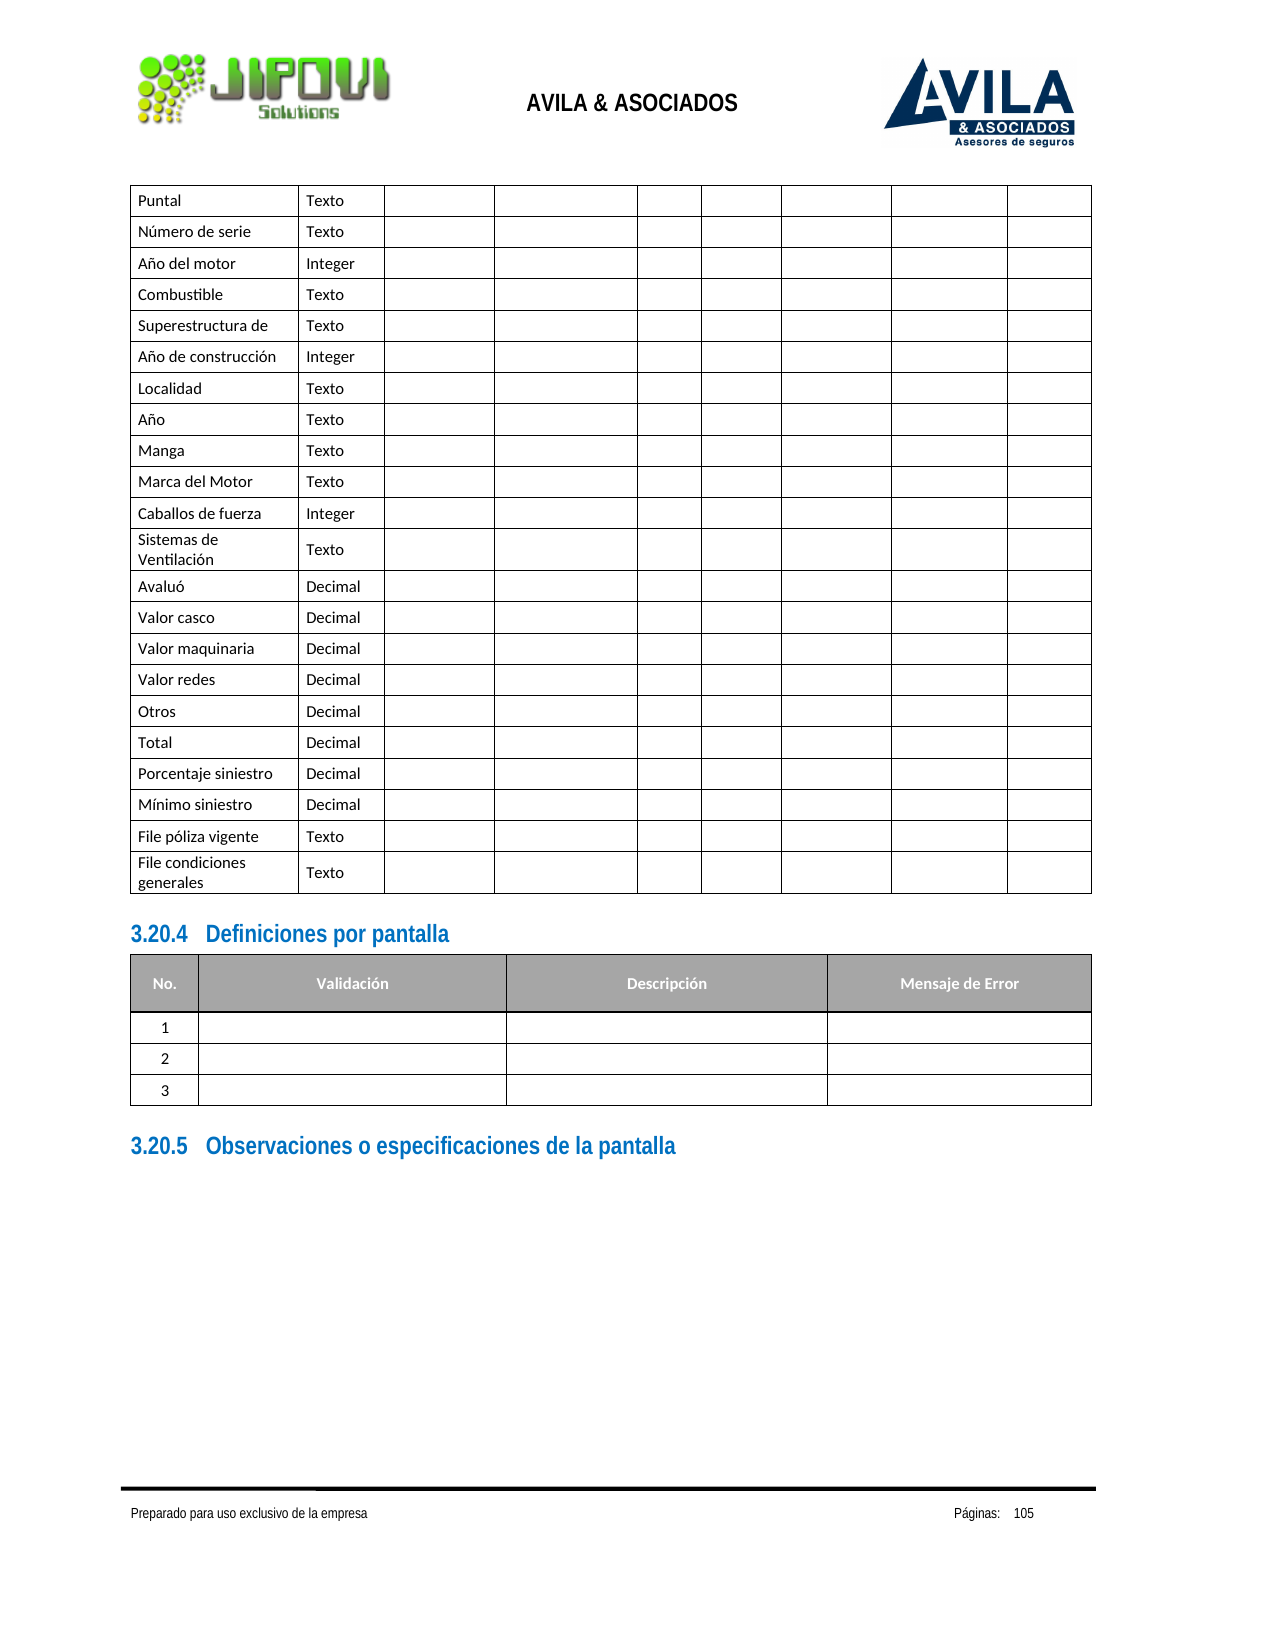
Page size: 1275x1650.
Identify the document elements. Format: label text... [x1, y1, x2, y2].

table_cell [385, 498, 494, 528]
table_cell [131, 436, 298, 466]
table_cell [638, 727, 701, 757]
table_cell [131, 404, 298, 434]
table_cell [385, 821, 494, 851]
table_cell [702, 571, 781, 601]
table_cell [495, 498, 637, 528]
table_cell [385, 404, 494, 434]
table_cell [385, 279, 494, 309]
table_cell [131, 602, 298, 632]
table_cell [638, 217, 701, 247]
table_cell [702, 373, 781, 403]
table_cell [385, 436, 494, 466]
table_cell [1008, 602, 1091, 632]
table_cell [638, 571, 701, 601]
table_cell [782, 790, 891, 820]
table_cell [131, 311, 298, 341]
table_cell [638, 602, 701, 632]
subtitle Observaciones o especificaciones de la pantalla [131, 1131, 1092, 1160]
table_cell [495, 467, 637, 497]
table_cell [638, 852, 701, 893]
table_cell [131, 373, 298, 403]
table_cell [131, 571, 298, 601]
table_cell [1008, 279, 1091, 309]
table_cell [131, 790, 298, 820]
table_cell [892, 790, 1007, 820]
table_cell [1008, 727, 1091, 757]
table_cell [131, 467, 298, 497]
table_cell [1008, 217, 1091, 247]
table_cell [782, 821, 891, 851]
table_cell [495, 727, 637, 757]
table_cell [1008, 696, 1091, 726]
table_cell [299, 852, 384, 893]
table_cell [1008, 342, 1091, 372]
picture [881, 57, 1077, 148]
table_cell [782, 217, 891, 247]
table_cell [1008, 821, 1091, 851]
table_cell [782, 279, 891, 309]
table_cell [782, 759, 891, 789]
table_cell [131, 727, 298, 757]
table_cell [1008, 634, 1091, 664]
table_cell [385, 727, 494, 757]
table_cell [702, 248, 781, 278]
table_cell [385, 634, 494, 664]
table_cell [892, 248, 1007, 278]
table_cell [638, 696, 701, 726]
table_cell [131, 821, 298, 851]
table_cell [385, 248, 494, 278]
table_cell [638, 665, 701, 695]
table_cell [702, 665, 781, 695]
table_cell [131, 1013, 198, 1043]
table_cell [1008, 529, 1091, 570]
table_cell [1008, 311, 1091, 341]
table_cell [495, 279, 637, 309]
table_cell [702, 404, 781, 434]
picture [131, 47, 394, 128]
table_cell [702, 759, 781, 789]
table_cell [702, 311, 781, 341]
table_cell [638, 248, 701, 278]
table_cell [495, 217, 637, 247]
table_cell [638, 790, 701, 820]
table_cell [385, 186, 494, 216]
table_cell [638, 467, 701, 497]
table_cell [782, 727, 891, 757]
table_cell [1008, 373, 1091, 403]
subtitle Definiciones por pantalla [131, 919, 1092, 948]
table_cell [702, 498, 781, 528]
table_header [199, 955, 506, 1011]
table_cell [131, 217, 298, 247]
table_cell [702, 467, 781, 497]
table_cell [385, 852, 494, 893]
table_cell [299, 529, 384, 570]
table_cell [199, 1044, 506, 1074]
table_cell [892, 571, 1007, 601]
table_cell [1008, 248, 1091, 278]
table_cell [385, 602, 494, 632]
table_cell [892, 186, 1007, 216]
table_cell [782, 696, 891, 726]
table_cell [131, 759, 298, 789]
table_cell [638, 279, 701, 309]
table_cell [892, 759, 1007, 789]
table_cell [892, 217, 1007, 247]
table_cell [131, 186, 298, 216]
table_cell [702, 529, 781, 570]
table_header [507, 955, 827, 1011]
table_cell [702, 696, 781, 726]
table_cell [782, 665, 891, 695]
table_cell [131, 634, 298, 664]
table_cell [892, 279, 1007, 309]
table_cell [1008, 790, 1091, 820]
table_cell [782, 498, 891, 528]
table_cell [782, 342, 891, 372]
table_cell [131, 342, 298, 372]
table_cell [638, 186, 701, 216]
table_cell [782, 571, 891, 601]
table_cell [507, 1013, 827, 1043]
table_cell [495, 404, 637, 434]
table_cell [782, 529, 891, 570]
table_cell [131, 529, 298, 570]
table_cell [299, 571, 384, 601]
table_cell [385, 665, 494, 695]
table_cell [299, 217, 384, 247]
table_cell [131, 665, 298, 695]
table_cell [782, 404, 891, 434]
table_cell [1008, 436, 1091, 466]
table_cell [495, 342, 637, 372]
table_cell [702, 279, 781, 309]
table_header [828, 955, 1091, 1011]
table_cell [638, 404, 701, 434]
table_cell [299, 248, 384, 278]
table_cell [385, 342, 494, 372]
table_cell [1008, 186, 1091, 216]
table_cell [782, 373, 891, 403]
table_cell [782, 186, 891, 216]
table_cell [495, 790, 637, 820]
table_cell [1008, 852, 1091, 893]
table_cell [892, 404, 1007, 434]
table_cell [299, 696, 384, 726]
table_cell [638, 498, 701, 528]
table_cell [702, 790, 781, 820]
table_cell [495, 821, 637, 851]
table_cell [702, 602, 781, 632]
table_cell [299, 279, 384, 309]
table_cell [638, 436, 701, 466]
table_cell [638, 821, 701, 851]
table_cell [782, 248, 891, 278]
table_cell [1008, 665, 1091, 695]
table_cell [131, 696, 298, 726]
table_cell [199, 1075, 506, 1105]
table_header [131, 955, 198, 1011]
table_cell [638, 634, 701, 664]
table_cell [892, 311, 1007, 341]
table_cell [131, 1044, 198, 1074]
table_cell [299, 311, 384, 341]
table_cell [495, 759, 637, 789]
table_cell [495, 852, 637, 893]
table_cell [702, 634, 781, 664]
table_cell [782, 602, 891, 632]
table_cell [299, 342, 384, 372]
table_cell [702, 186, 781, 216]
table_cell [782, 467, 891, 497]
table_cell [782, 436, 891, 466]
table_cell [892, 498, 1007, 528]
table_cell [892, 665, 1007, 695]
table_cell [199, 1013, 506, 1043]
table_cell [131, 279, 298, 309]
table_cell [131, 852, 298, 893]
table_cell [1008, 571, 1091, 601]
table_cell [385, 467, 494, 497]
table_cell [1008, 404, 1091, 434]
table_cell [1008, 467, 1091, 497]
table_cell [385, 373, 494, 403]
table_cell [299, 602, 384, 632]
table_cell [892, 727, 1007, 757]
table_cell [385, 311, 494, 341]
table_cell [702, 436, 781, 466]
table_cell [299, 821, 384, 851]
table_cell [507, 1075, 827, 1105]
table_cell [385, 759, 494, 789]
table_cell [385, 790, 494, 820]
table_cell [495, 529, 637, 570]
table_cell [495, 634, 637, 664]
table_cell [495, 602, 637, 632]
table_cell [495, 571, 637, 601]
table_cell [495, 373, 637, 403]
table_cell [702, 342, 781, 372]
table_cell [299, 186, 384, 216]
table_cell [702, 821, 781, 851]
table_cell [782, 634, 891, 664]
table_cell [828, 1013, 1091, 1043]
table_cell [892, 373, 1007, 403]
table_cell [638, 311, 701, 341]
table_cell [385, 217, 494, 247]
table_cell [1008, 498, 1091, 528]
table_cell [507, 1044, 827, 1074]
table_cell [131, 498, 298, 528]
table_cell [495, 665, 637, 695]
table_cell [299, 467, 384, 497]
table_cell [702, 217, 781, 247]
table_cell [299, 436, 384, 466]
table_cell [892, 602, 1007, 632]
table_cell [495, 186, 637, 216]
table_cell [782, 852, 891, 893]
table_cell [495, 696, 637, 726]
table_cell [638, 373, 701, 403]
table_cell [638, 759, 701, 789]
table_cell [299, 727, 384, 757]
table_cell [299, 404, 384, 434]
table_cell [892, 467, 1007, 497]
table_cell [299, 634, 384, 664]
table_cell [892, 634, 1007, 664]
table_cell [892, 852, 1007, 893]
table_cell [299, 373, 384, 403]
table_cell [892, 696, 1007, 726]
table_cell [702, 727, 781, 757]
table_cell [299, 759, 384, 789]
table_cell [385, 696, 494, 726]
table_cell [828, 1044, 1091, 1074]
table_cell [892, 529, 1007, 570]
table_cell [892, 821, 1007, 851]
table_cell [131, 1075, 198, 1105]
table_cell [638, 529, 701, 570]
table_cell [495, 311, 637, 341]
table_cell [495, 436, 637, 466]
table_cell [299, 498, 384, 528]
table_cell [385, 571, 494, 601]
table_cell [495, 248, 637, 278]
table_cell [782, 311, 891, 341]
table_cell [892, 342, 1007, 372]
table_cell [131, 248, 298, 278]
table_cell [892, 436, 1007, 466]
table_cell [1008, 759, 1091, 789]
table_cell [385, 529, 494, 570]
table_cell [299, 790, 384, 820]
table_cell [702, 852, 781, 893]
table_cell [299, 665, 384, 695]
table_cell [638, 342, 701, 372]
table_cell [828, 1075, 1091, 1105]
